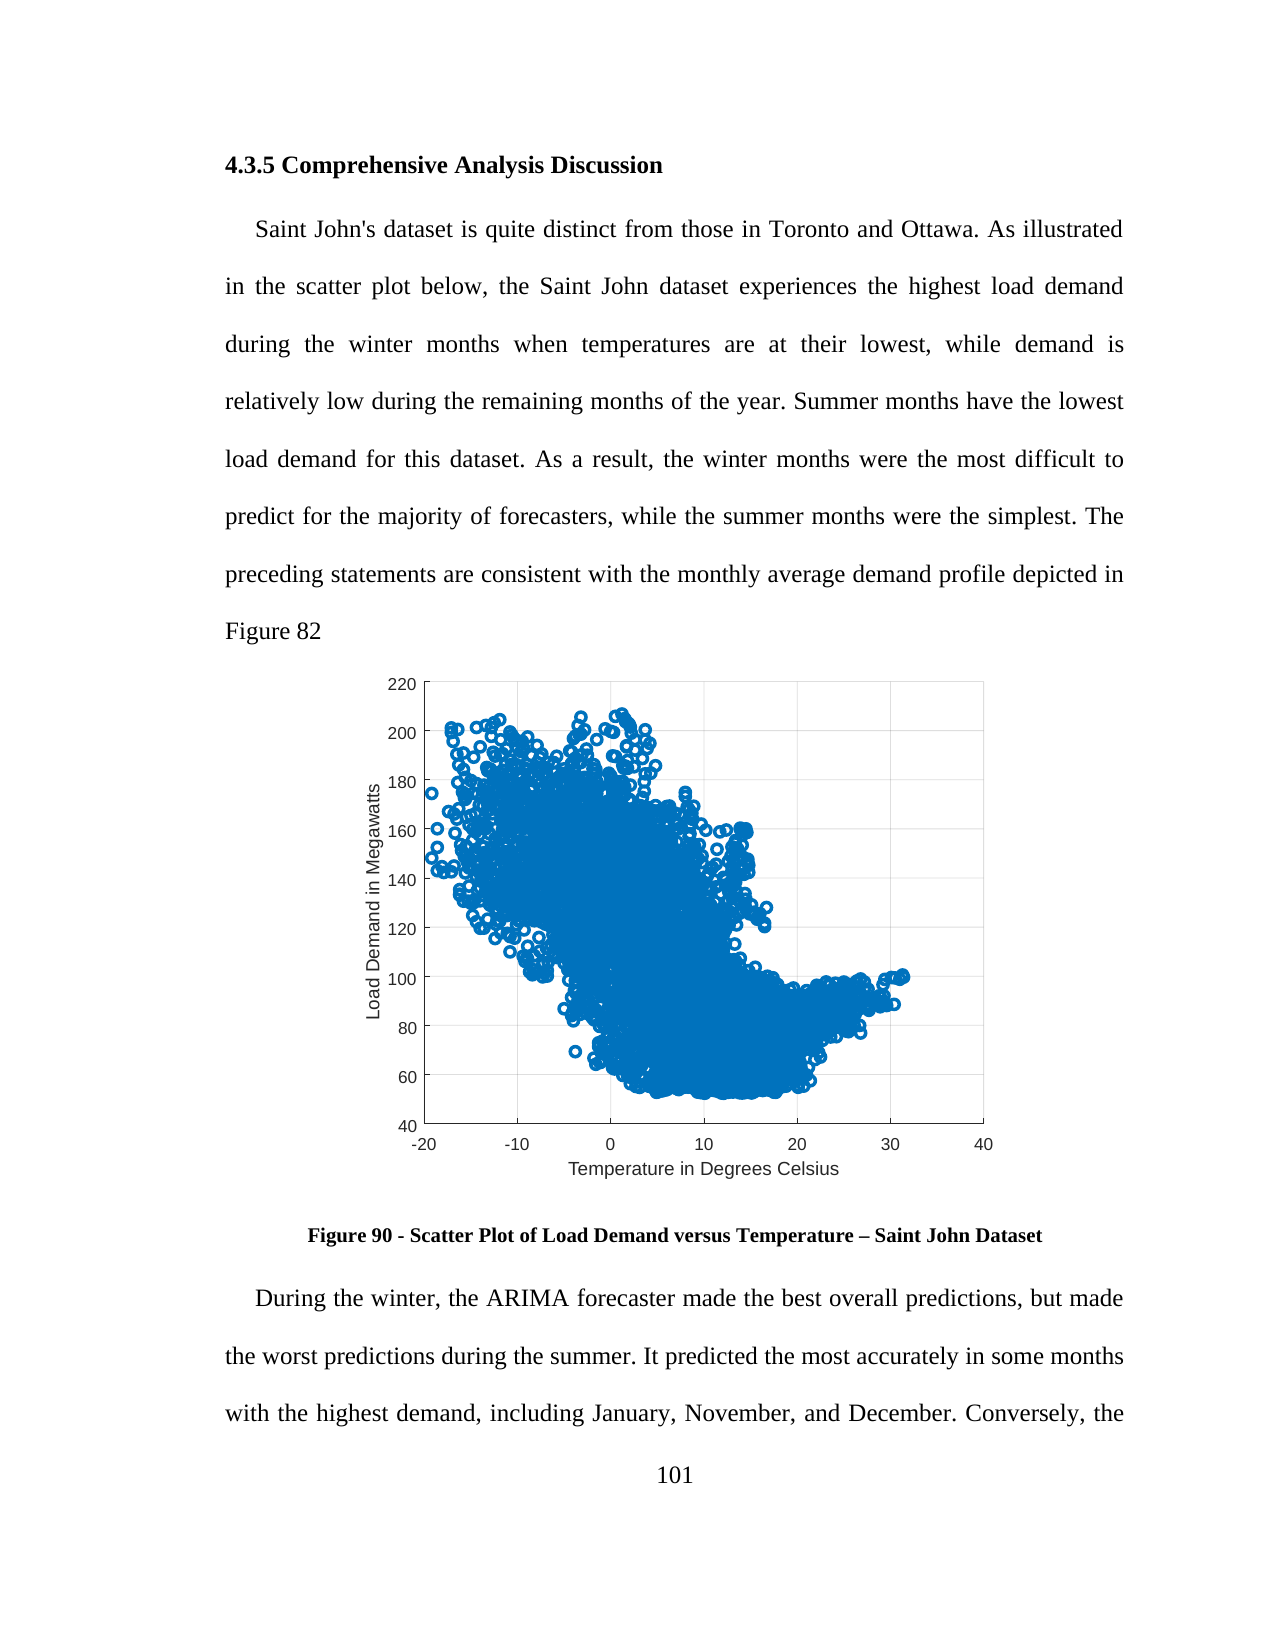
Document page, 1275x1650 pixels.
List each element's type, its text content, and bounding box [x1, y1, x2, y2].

text Figure 90 - Scatter Plot of Load Demand versus Temperature – Saint John Dataset [225, 1223, 1125, 1247]
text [225, 1283, 1125, 1427]
subtitle 4.3.5 Comprehensive Analysis Discussion [225, 150, 1125, 179]
text Saint John's dataset is quite distinct from those in Toronto and Ottawa. As illustrated in the scatter plot below, the Saint John dataset experiences the highest load demand during the winter months when temperatures are at their lowest, while demand is relatively low during the remaining months of the year. Summer months have the lowest load demand for this dataset. As a result, the winter months were the most difficult to predict for the majority of forecasters, while the summer months were the simplest. The preceding statements are consistent with the monthly average demand profile depicted in Figure 82 [225, 214, 1125, 645]
